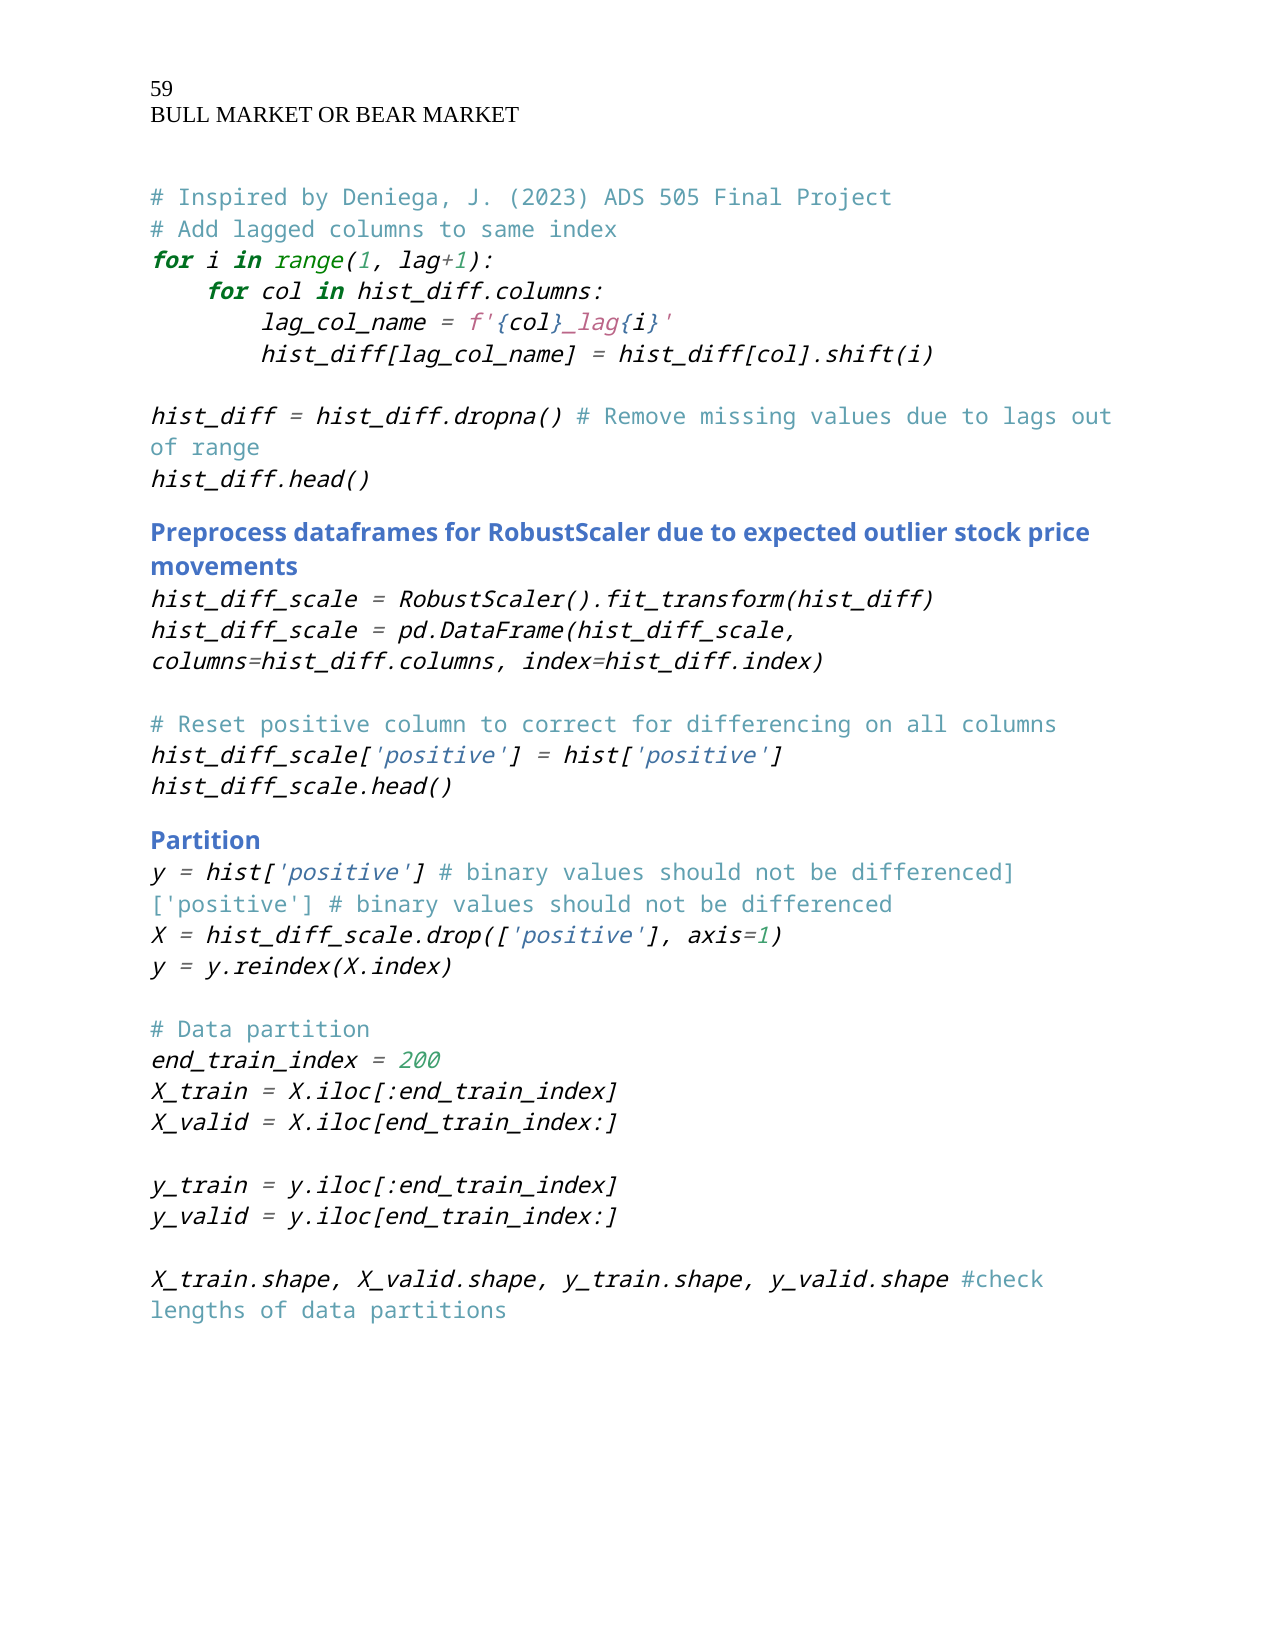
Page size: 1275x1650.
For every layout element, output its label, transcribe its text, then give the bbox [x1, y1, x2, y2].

subtitle Preprocess dataframes for RobustScaler due to expected outlier stock price movements [150, 514, 1125, 583]
text hist_diff_scale = RobustScaler().fit_transform(hist_diff) hist_diff_scale = pd.DataFrame(hist_diff_scale, columns=hist_diff.columns, index=hist_diff.index) # Reset positive column to correct for differencing on all columns hist_diff_scale['positive'] = hist['positive'] hist_diff_scale.head() [150, 583, 1125, 801]
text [150, 150, 1125, 494]
text y = hist['positive'] # binary values should not be differenced]['positive'] # binary values should not be differenced X = hist_diff_scale.drop(['positive'], axis=1) y = y.reindex(X.index) # Data partition end_train_index = 200 X_train = X.iloc[:end_train_index] X_valid = X.iloc[end_train_index:] y_train = y.iloc[:end_train_index] y_valid = y.iloc[end_train_index:] X_train.shape, X_valid.shape, y_train.shape, y_valid.shape #check lengths of data partitions [150, 856, 1125, 1325]
subtitle Partition [150, 822, 1125, 856]
